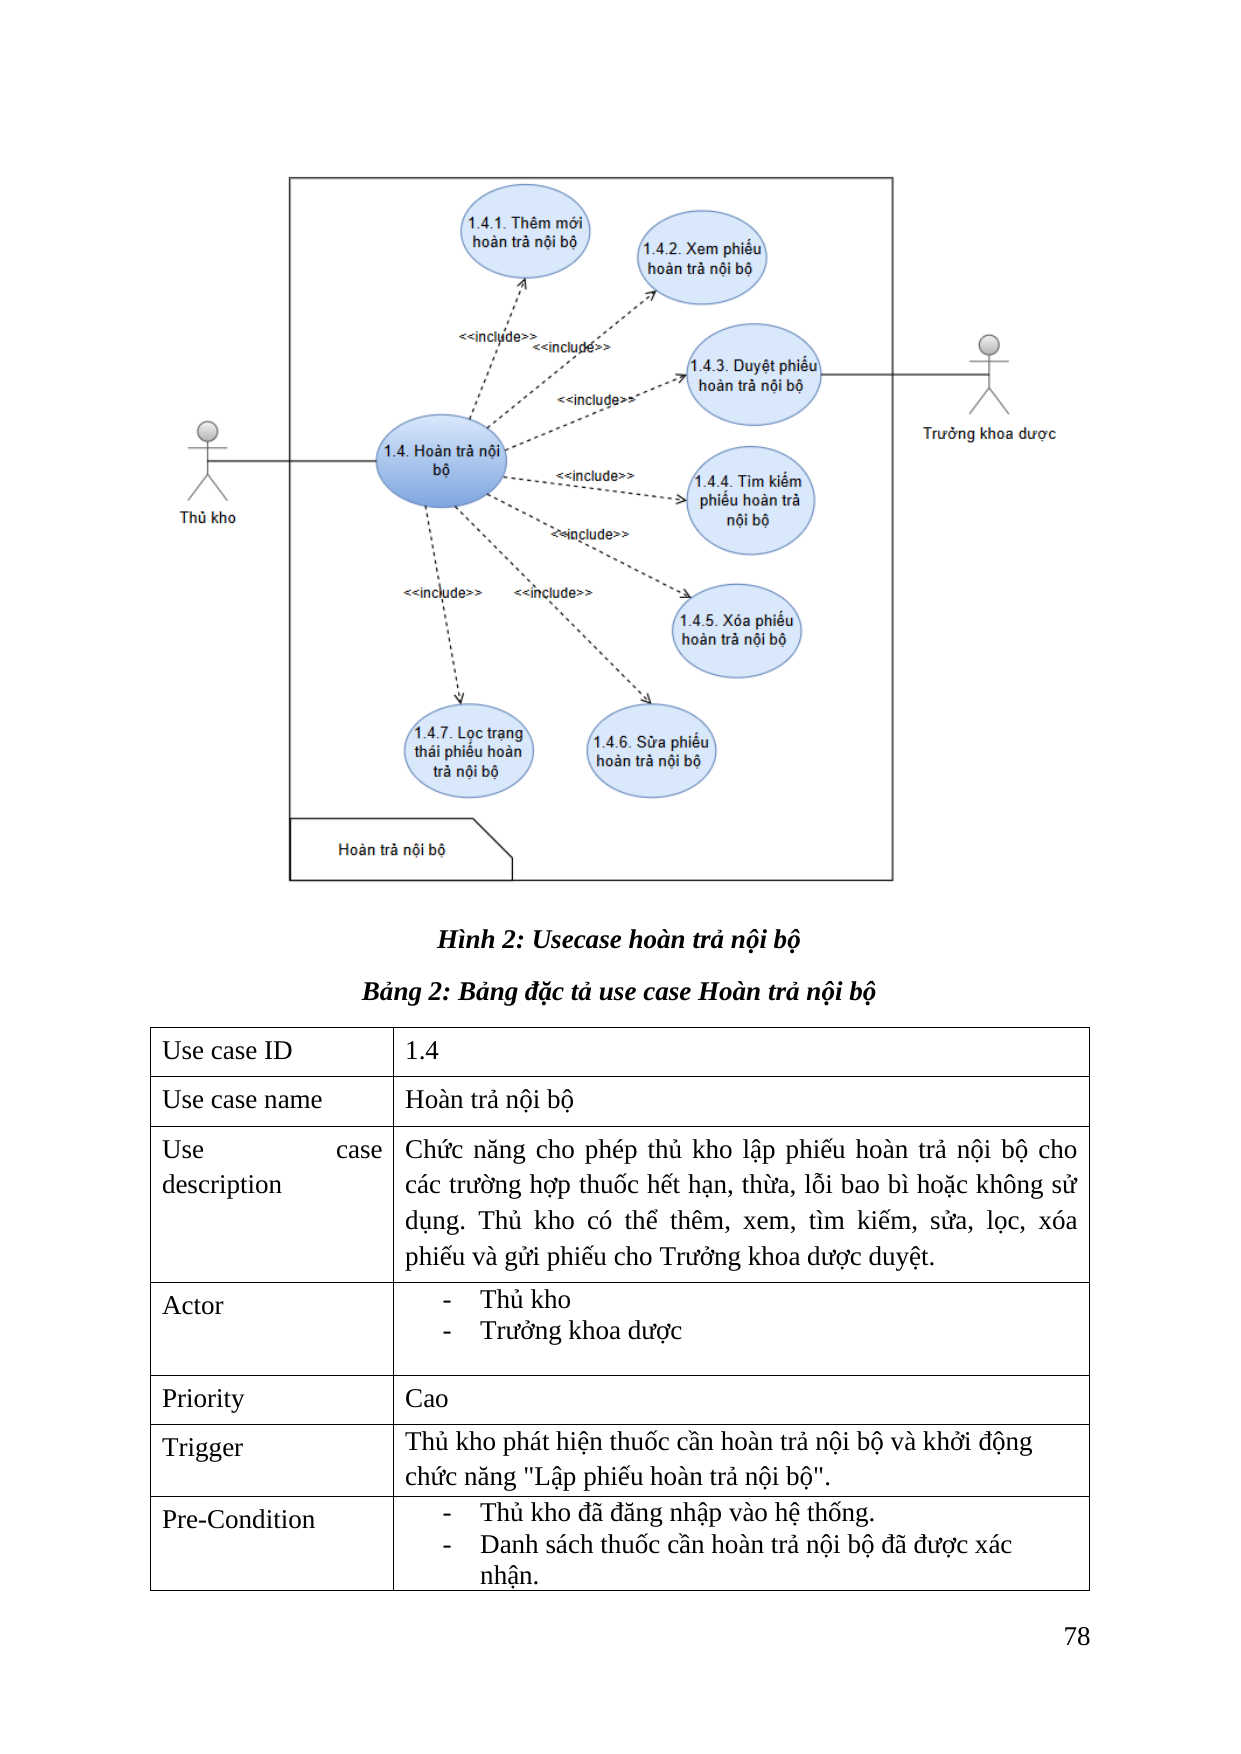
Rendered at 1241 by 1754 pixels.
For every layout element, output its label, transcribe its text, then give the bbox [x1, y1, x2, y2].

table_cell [394, 1497, 1089, 1590]
table_header 1.4 [394, 1028, 1089, 1076]
table_cell Thủ kho phát hiện thuốc cần hoàn trả nội bộ và khởi động chức năng "Lập phiếu hoàn trả nội bộ". [394, 1425, 1089, 1496]
picture [150, 150, 1091, 902]
table_cell Use case description [151, 1127, 393, 1282]
table_cell Use case name [151, 1077, 393, 1126]
table_cell Pre-Condition [151, 1497, 393, 1590]
text Hình 2: Usecase hoàn trả nội bộ [150, 923, 1090, 954]
table_cell Chức năng cho phép thủ kho lập phiếu hoàn trả nội bộ cho các trường hợp thuốc hết hạn, thừa, lỗi bao bì hoặc không sử dụng. Thủ kho có thể thêm, xem, tìm kiếm, sửa, lọc, xóa phiếu và gửi phiếu cho Trưởng khoa dược duyệt. [394, 1127, 1089, 1282]
table_cell Actor [151, 1283, 393, 1374]
table_cell Priority [151, 1376, 393, 1424]
text Bảng 2: Bảng đặc tả use case Hoàn trả nội bộ [150, 975, 1090, 1006]
table_cell Cao [394, 1376, 1089, 1424]
table_cell Trigger [151, 1425, 393, 1496]
table_cell Thủ kho Trưởng khoa dược [394, 1283, 1089, 1374]
table_header Use case ID [151, 1028, 393, 1076]
table_cell Hoàn trả nội bộ [394, 1077, 1089, 1126]
